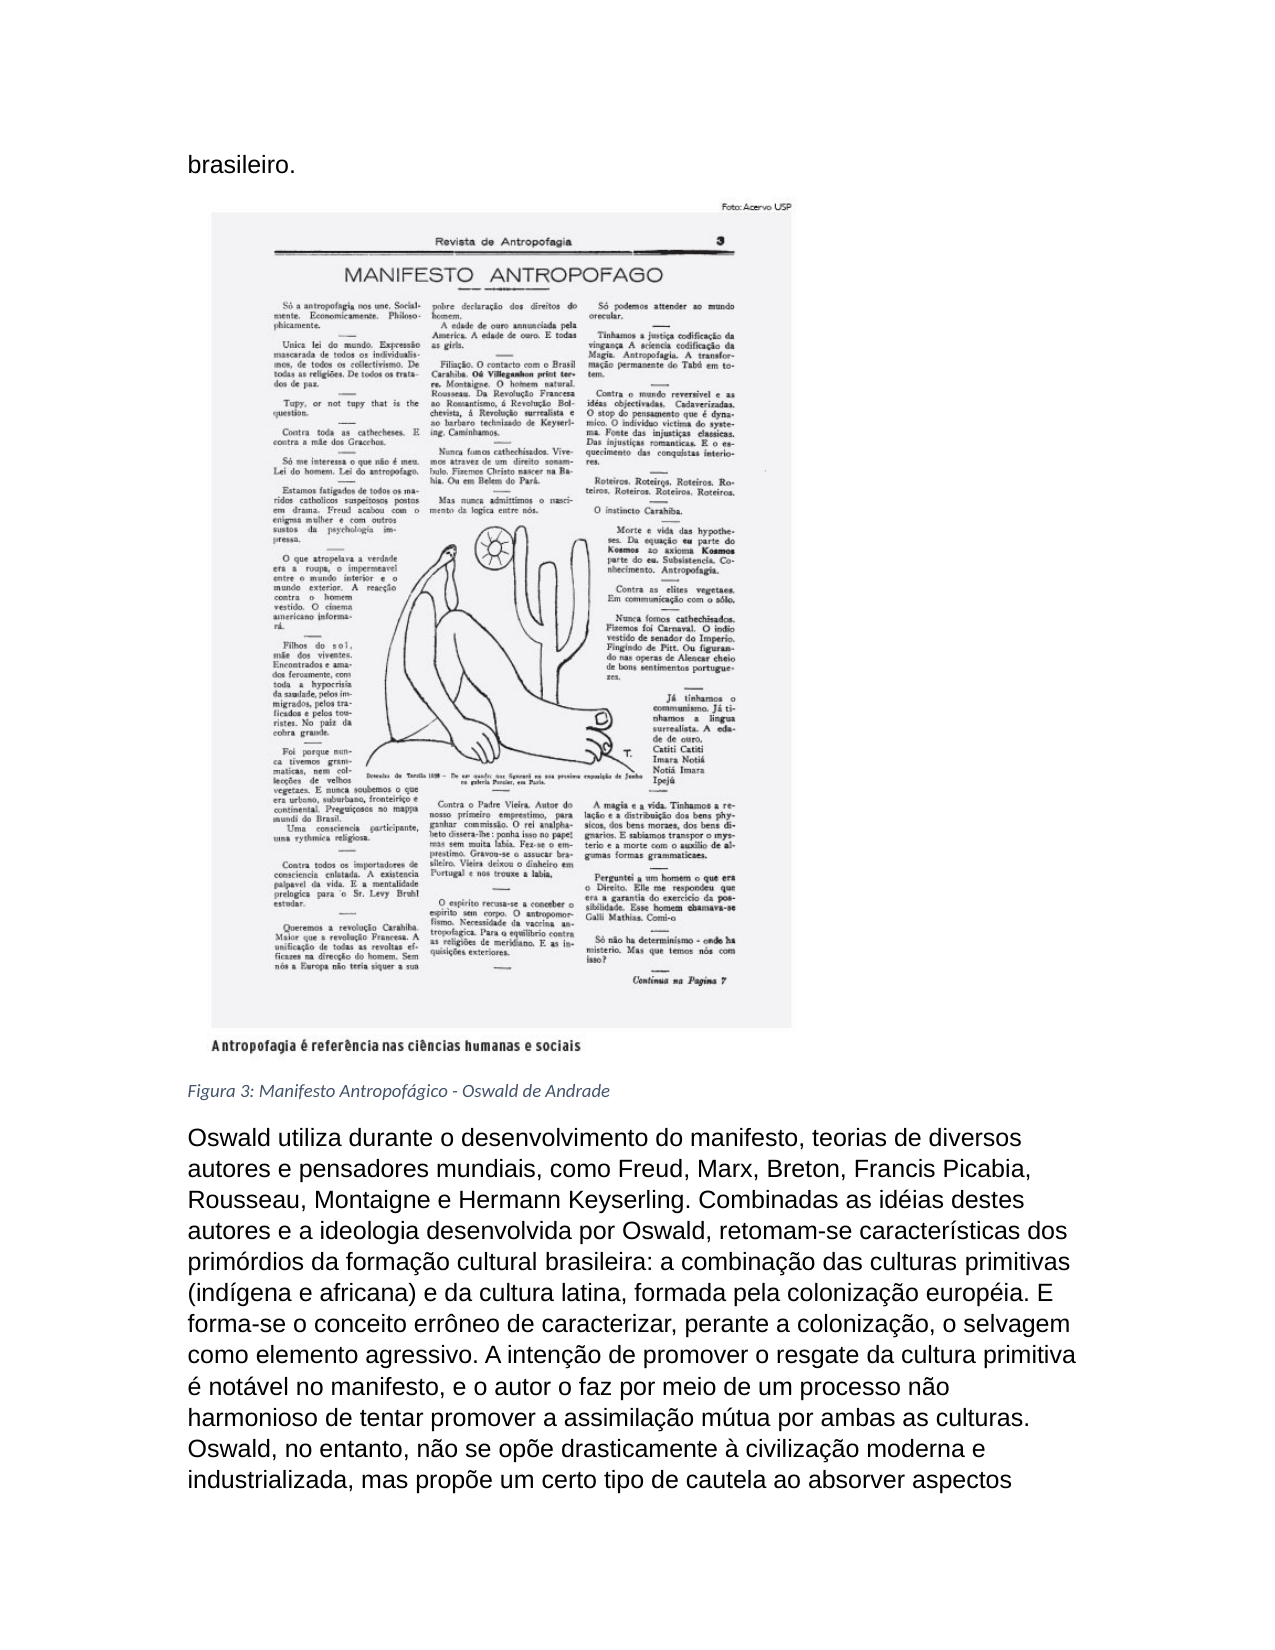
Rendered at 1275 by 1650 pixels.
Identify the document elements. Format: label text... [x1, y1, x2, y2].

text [187, 150, 1087, 179]
text Figura 3: Manifesto Antropofágico - Oswald de Andrade [187, 1079, 1087, 1102]
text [187, 1123, 1087, 1493]
